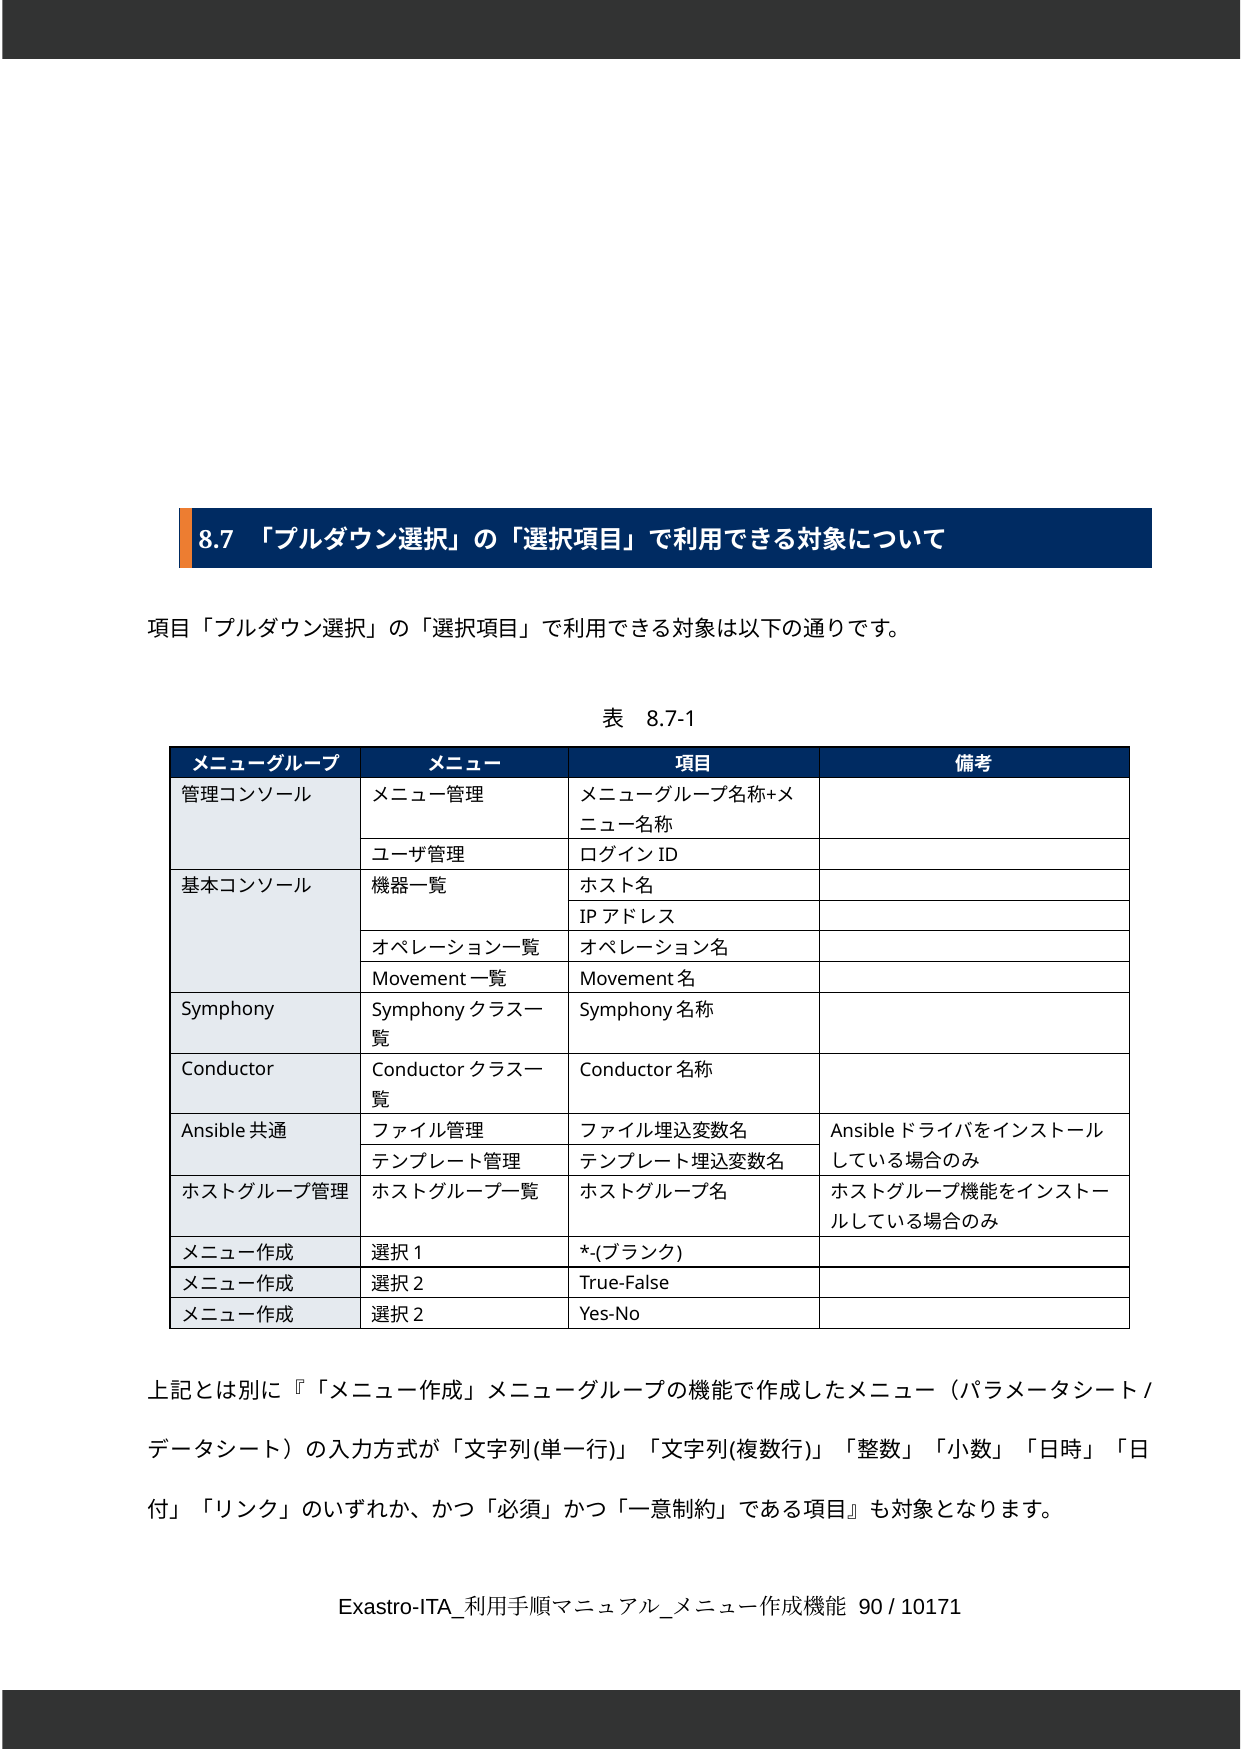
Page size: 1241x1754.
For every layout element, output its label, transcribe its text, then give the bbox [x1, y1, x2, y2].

table_header メニューグループ [171, 748, 360, 777]
table_cell オペレーション名 [569, 931, 819, 961]
table_cell メニュー作成 [171, 1268, 360, 1297]
table_cell ログインID [569, 839, 819, 869]
table_cell [820, 839, 1129, 869]
table_cell [820, 778, 1129, 838]
table_cell メニュー作成 [171, 1237, 360, 1266]
table_cell メニューグループ名称+メニュー名称 [569, 778, 819, 838]
table_cell Movement一覧 [361, 962, 568, 992]
table_cell True-False [569, 1268, 819, 1297]
table_cell ホスト名 [569, 870, 819, 899]
table_cell IPアドレス [569, 901, 819, 930]
table_cell メニュー作成 [171, 1298, 360, 1328]
table_cell [820, 993, 1129, 1053]
table_cell [820, 962, 1129, 992]
table_cell メニュー管理 [361, 778, 568, 838]
table_cell Symphony名称 [569, 993, 819, 1053]
table_cell [820, 1298, 1129, 1328]
table_cell ユーザ管理 [361, 839, 568, 869]
table_cell [820, 901, 1129, 930]
text 上記とは別に『「メニュー作成」メニューグループの機能で作成したメニュー（パラメータシート/データシート）の入力方式が「文字列(単一行)」「文字列(複数行)」「整数」「小数」「日時」「日付」「リンク」のいずれか、かつ「必須」かつ「一意制約」である項目』も対象となります。 [148, 1359, 1152, 1538]
table_cell 基本コンソール [171, 870, 360, 992]
picture [2, 0, 1241, 59]
table_cell ファイル埋込変数名 [569, 1114, 819, 1144]
table_cell Conductor [171, 1054, 360, 1113]
table_cell Yes-No [569, 1298, 819, 1328]
table_cell ホストグループ一覧 [361, 1176, 568, 1236]
table_cell [820, 870, 1129, 899]
table_cell [820, 931, 1129, 961]
table_header 備考 [820, 748, 1129, 777]
table_cell 選択1 [361, 1237, 568, 1266]
table_cell Symphonyクラス一覧 [361, 993, 568, 1053]
table_cell ファイル管理 [361, 1114, 568, 1144]
table_header 項目 [569, 748, 819, 777]
table_cell ホストグループ名 [569, 1176, 819, 1236]
table_cell *-(ブランク) [569, 1237, 819, 1266]
table_cell 選択2 [361, 1268, 568, 1297]
table_cell ホストグループ機能をインストールしている場合のみ [820, 1176, 1129, 1236]
table_cell [820, 1237, 1129, 1266]
table_cell [820, 1054, 1129, 1113]
text 表 8.7-1 [148, 687, 1152, 746]
table_cell Ansibleドライバをインストールしている場合のみ [820, 1114, 1129, 1175]
table_cell [820, 1268, 1129, 1297]
table_cell 機器一覧 [361, 870, 568, 930]
text 項目「プルダウン選択」の「選択項目」で利用できる対象は以下の通りです。 [148, 597, 1152, 657]
table_cell 管理コンソール [171, 778, 360, 869]
picture [2, 1690, 1241, 1749]
table_cell Symphony [171, 993, 360, 1053]
table_cell Movement名 [569, 962, 819, 992]
table_cell テンプレート埋込変数名 [569, 1145, 819, 1175]
table_cell Conductor名称 [569, 1054, 819, 1113]
table_cell Conductorクラス一覧 [361, 1054, 568, 1113]
table_cell Ansible共通 [171, 1114, 360, 1175]
subtitle 「プルダウン選択」の「選択項目」で利用できる対象について [192, 508, 1152, 568]
table_cell テンプレート管理 [361, 1145, 568, 1175]
table_cell オペレーション一覧 [361, 931, 568, 961]
table_header メニュー [361, 748, 568, 777]
table_cell ホストグループ管理 [171, 1176, 360, 1236]
table_cell 選択2 [361, 1298, 568, 1328]
